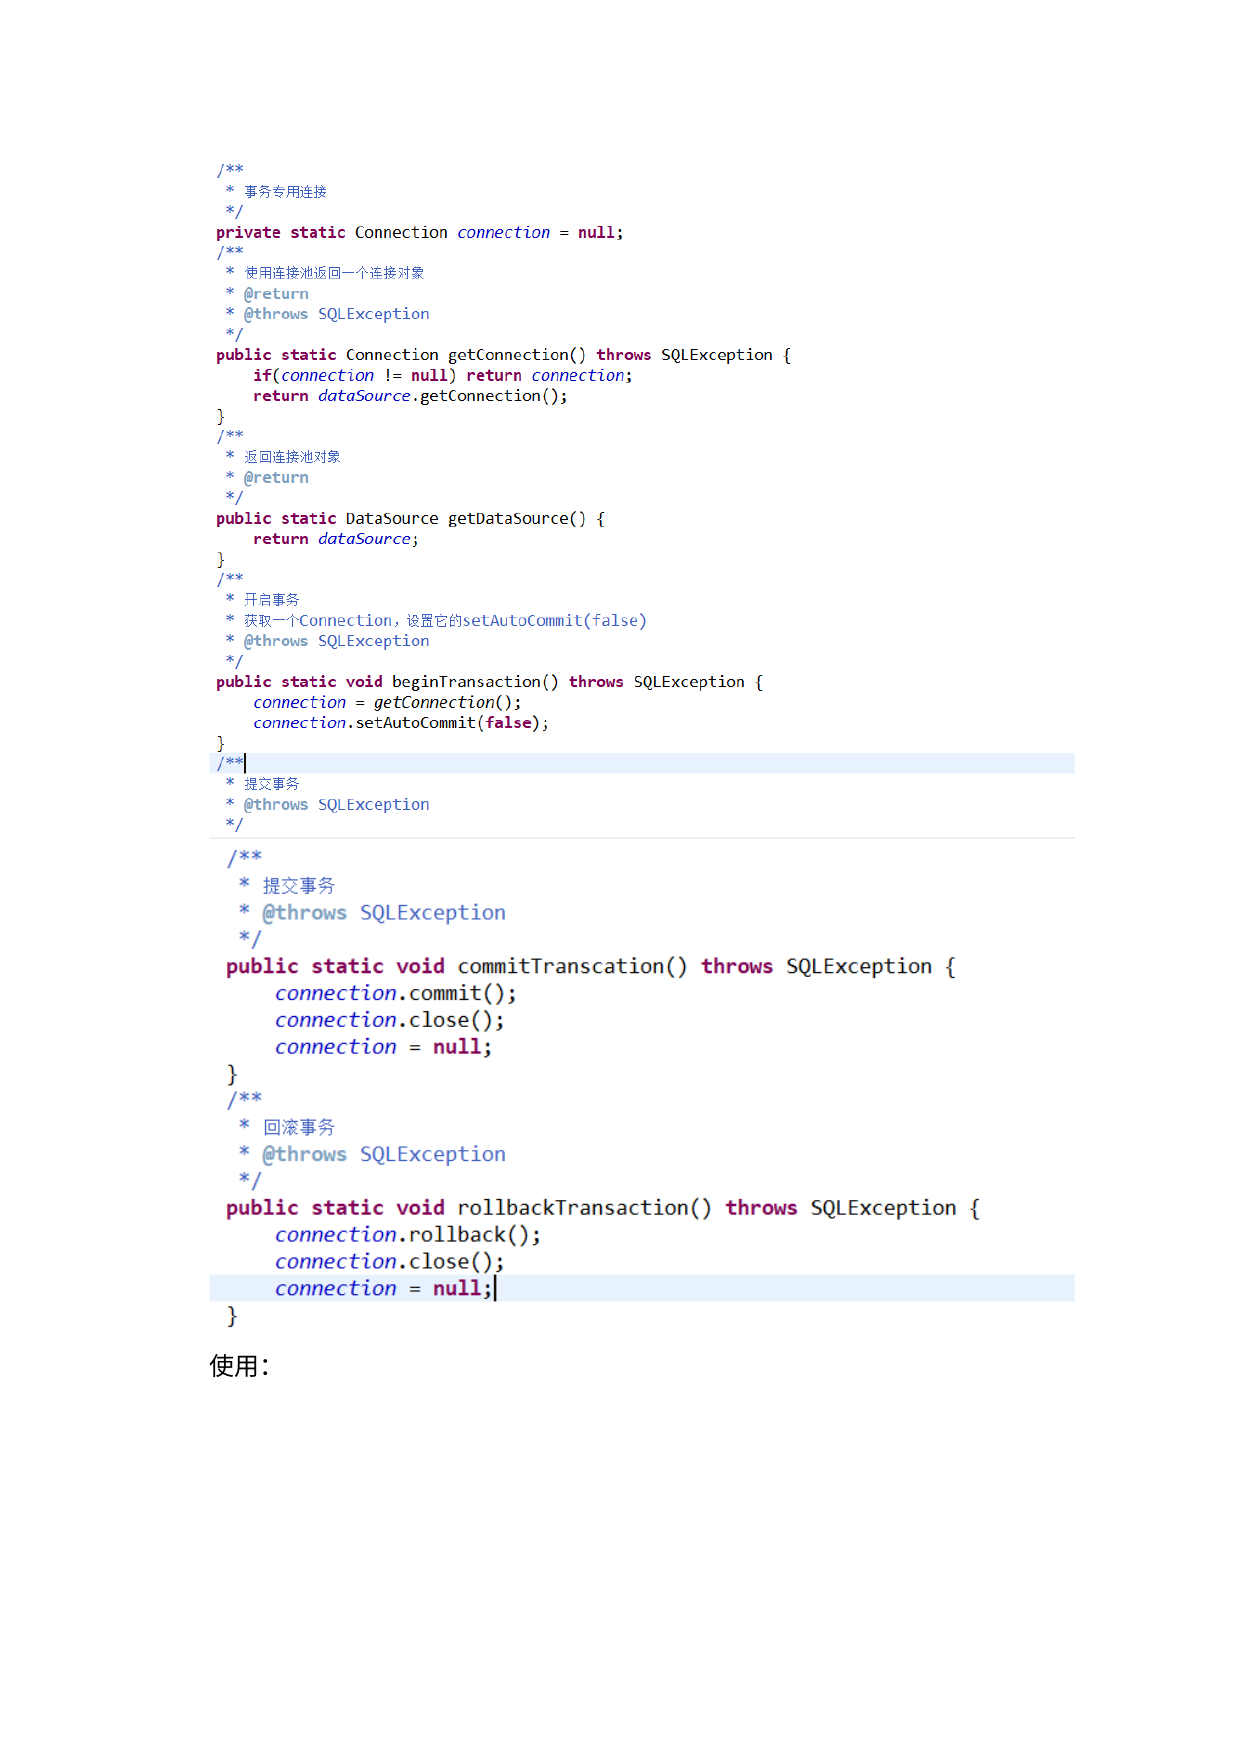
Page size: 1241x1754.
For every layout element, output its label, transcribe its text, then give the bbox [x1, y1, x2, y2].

picture [209, 162, 1075, 839]
text 使用： [209, 1332, 1053, 1397]
picture [209, 844, 1075, 1332]
